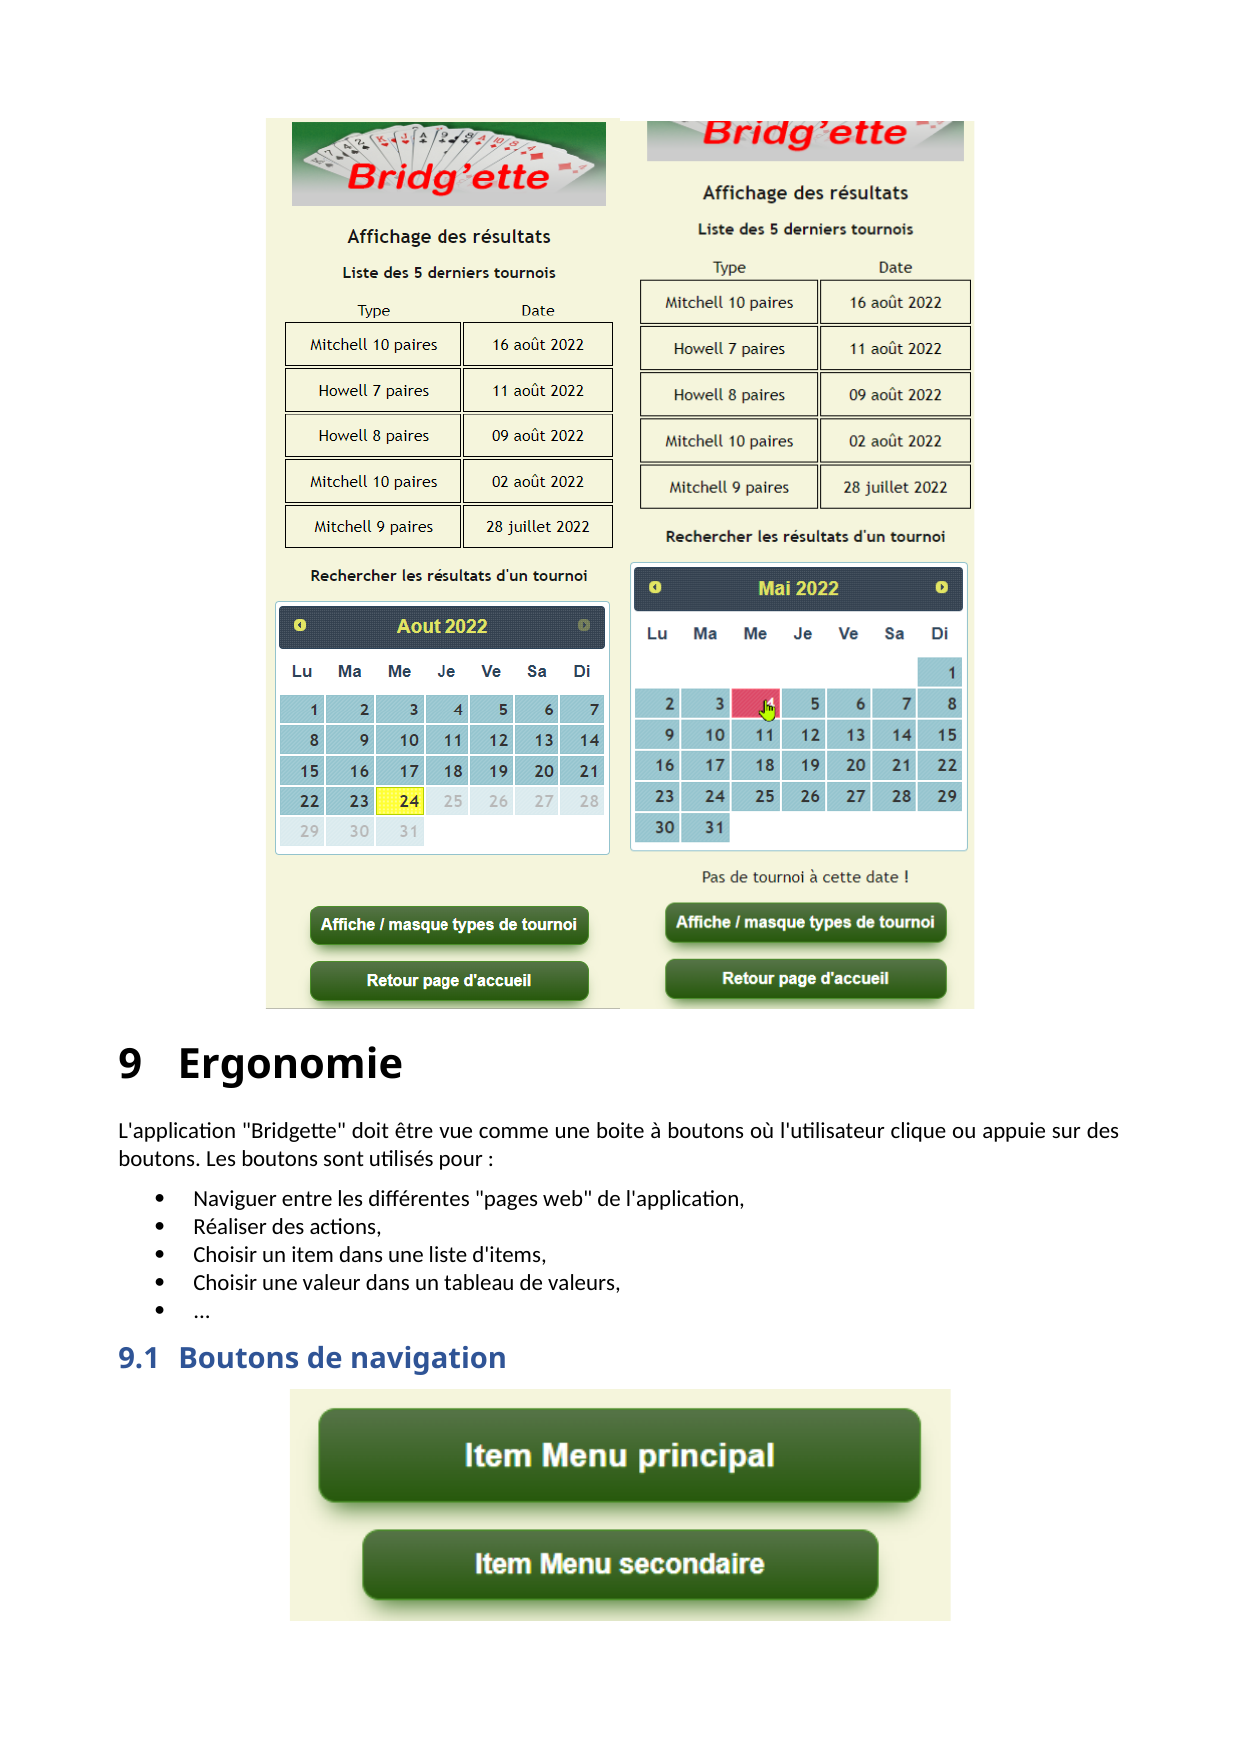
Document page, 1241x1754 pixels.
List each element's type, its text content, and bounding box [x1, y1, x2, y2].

list ... [156, 1296, 1122, 1324]
list Choisir un item dans une liste d'items, [156, 1240, 1122, 1268]
text L'application "Bridgette" doit être vue comme une boite à boutons où l'utilisateur clique ou appuie sur des boutons. Les boutons sont utilisés pour : [118, 1116, 1122, 1172]
list Réaliser des actions, [156, 1212, 1122, 1240]
list Naviguer entre les différentes "pages web" de l'application, [156, 1184, 1122, 1212]
picture [289, 1389, 951, 1621]
list Choisir une valeur dans un tableau de valeurs, [156, 1268, 1122, 1296]
subtitle Ergonomie [118, 1034, 1122, 1091]
subtitle Boutons de navigation [118, 1337, 1122, 1377]
picture [265, 118, 975, 1009]
